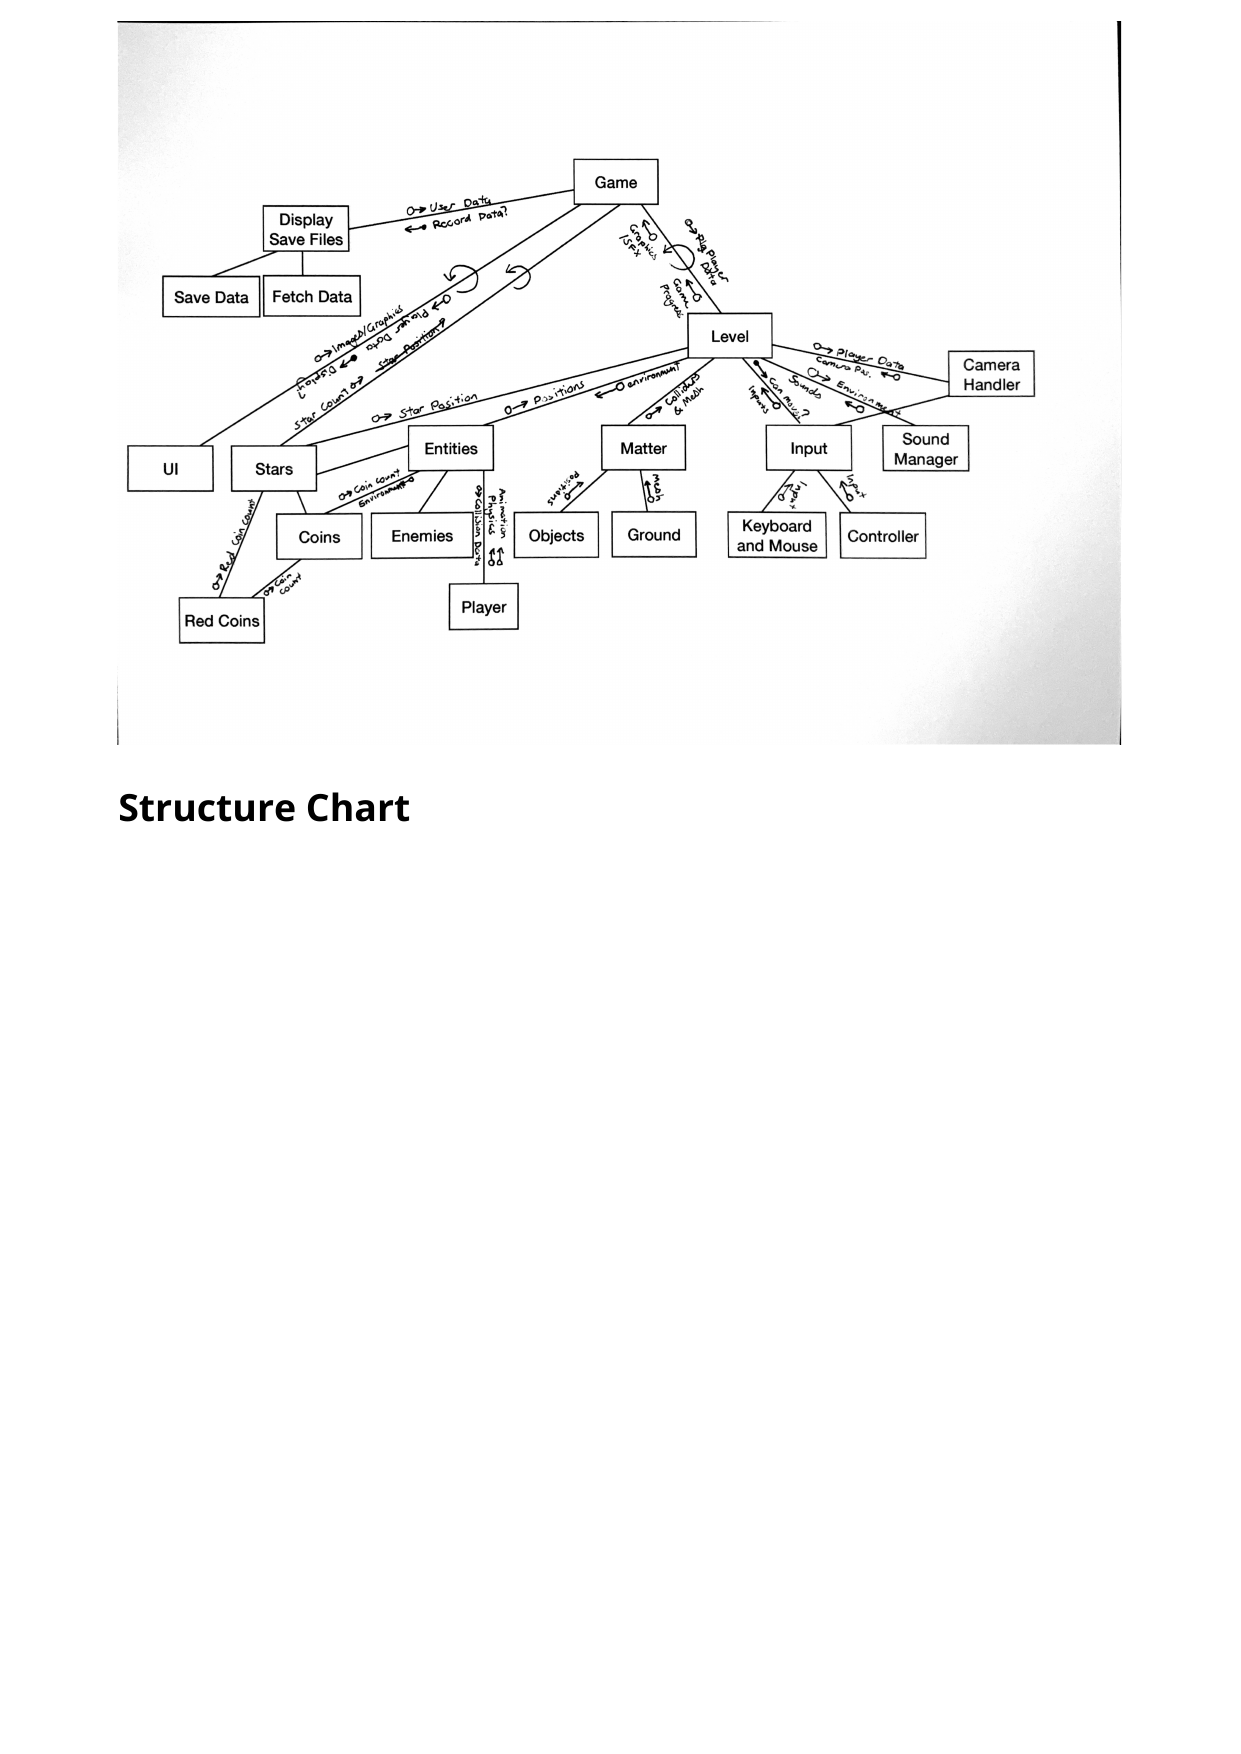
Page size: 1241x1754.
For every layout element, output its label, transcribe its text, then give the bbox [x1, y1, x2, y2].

picture [117, 21, 1122, 745]
subtitle Structure Chart [118, 745, 1122, 833]
